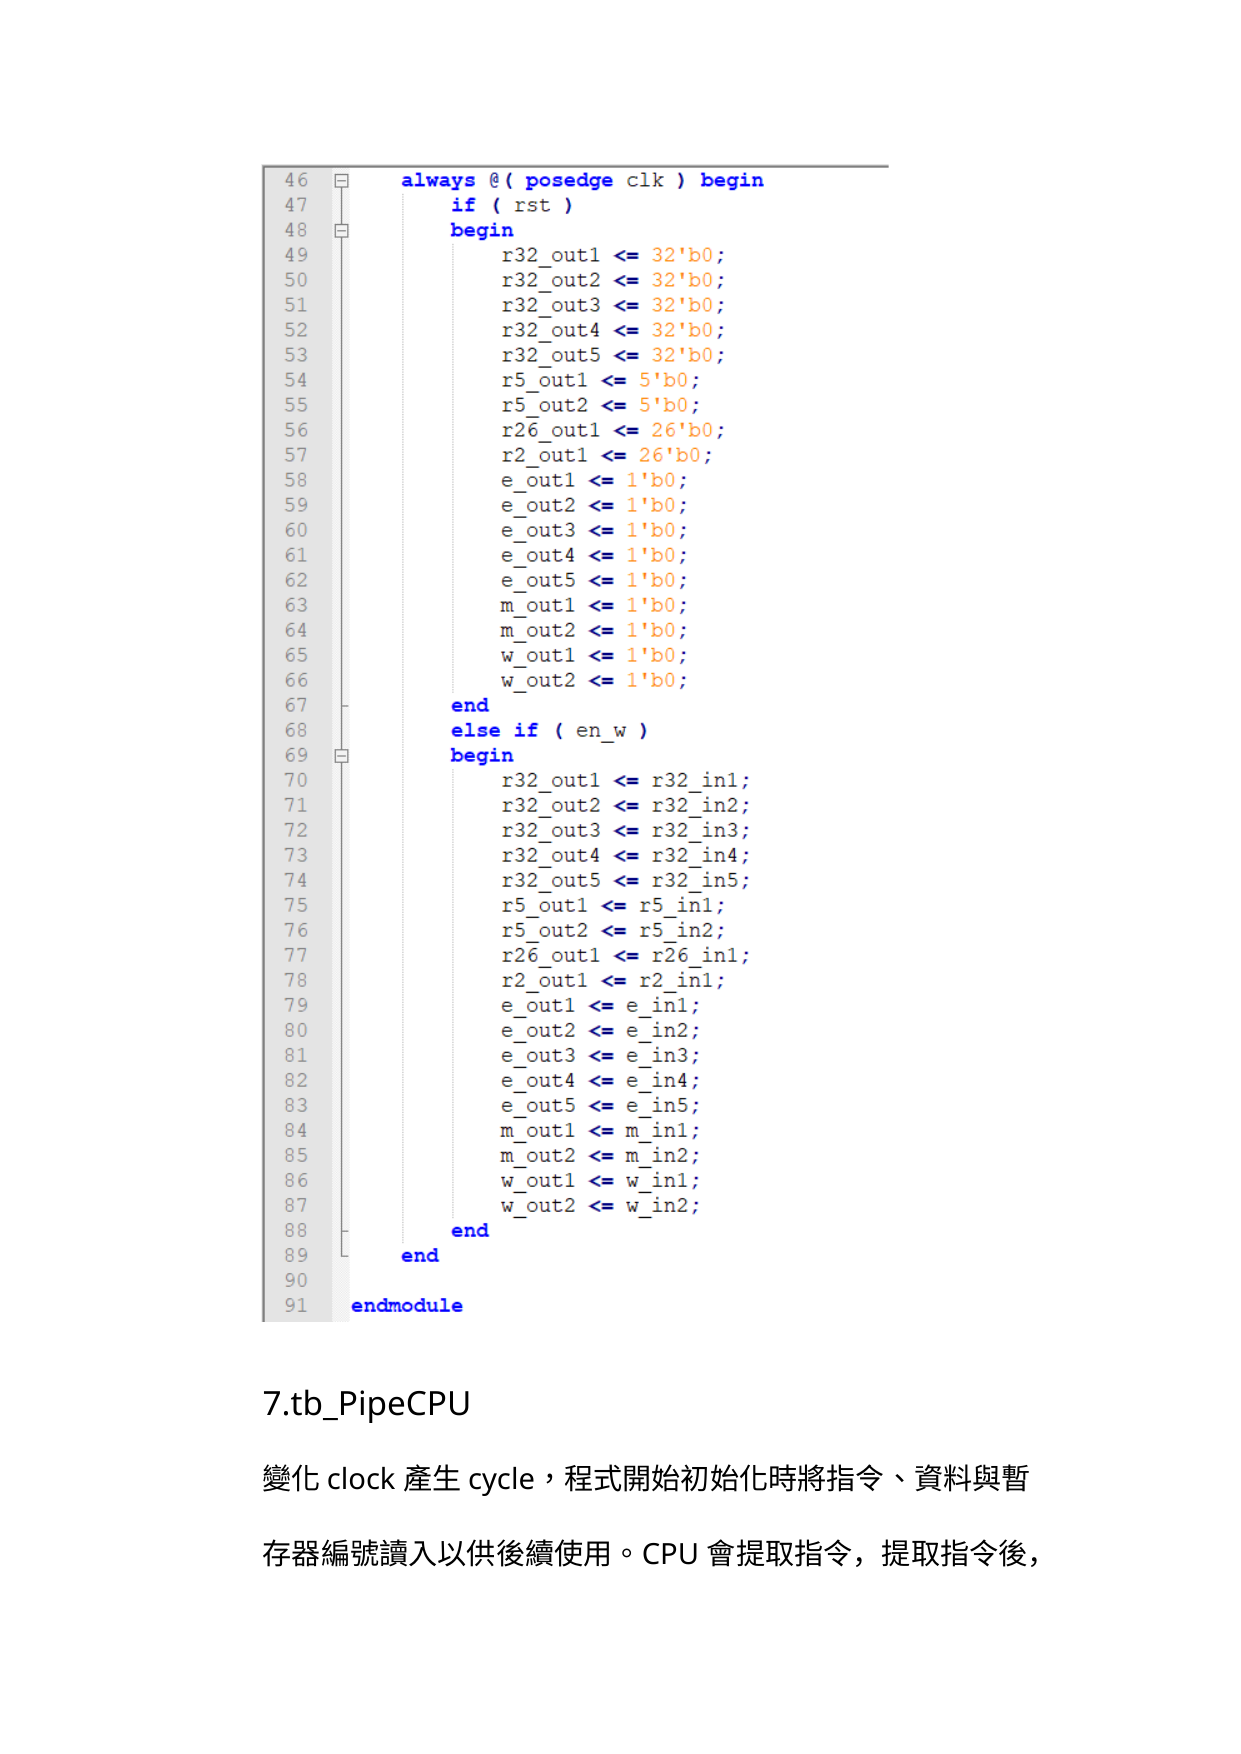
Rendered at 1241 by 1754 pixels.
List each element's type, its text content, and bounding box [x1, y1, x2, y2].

picture [261, 164, 889, 1322]
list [262, 1439, 1053, 1589]
list 7.tb_PipeCPU [262, 1364, 1053, 1439]
